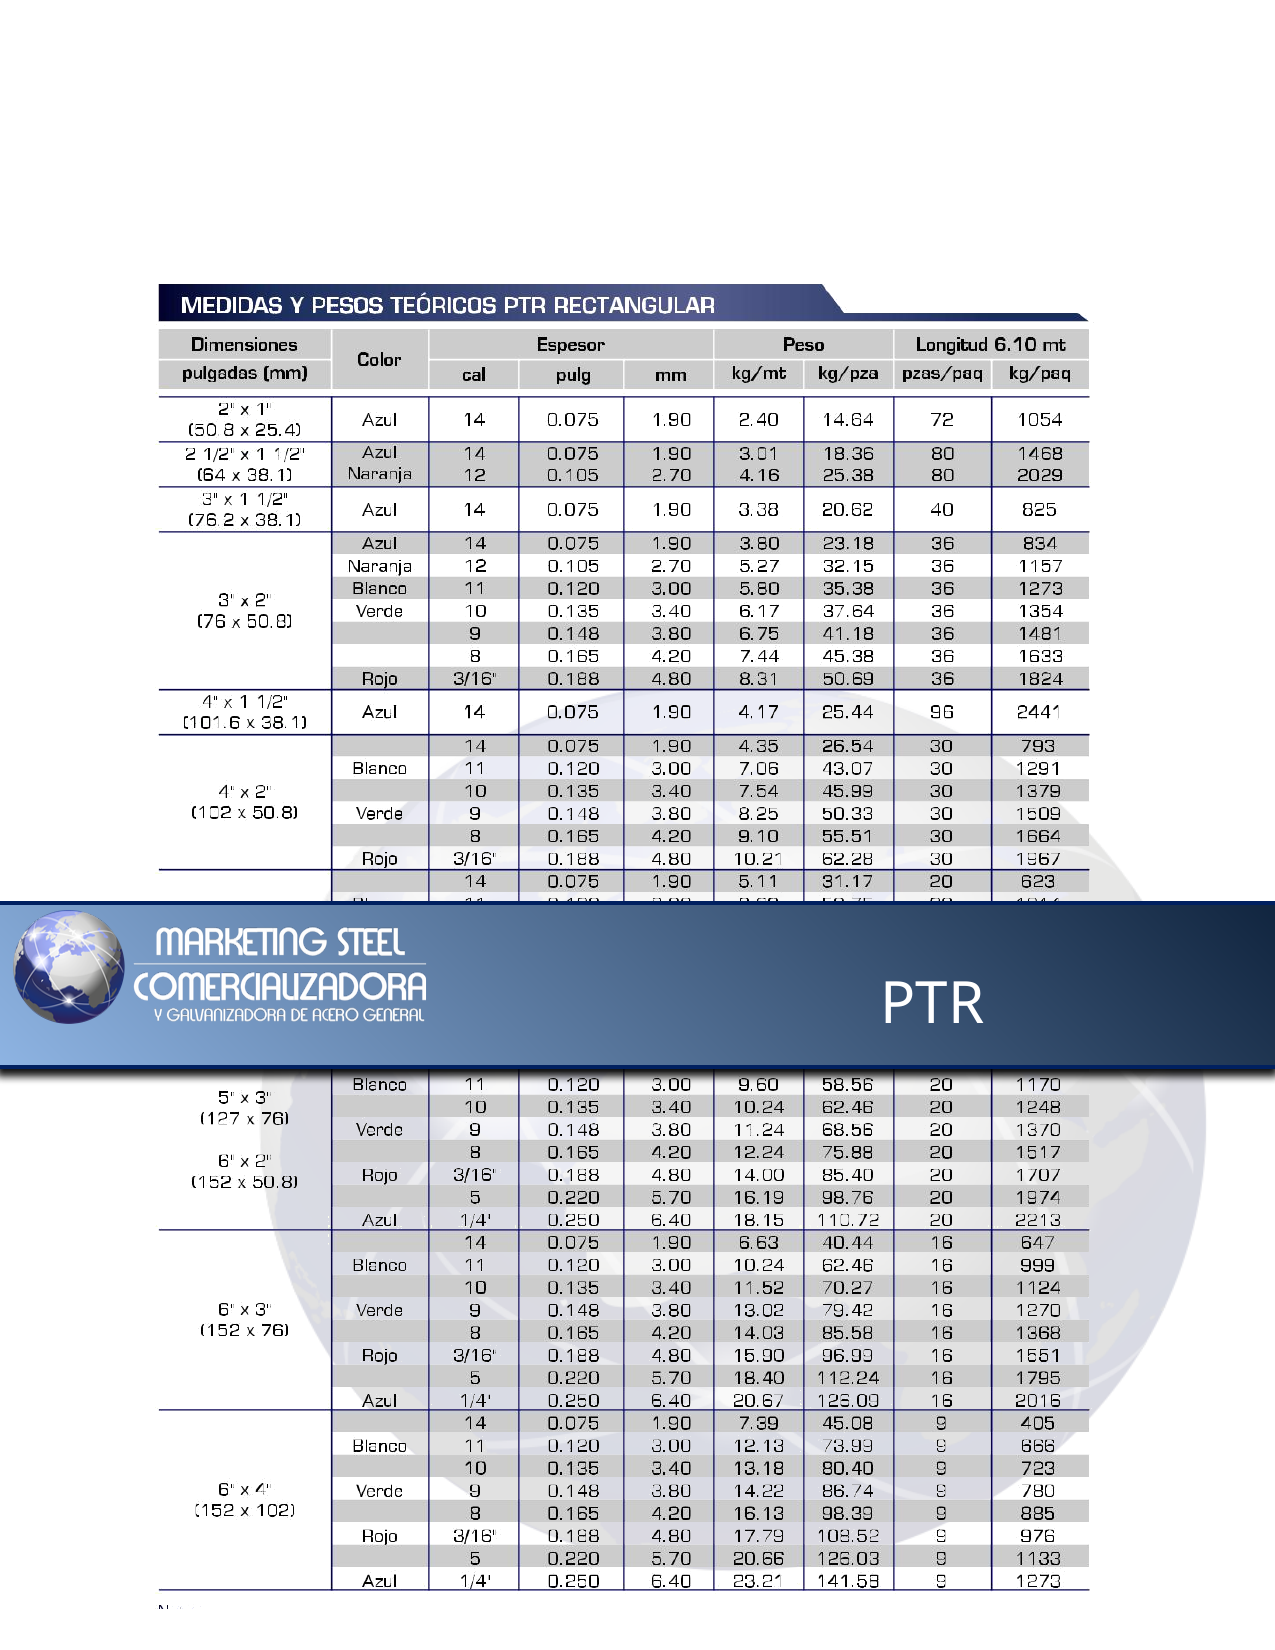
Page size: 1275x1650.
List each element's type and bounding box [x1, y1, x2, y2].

picture [144, 270, 1097, 901]
picture [13, 910, 427, 1024]
picture [144, 1072, 1097, 1609]
